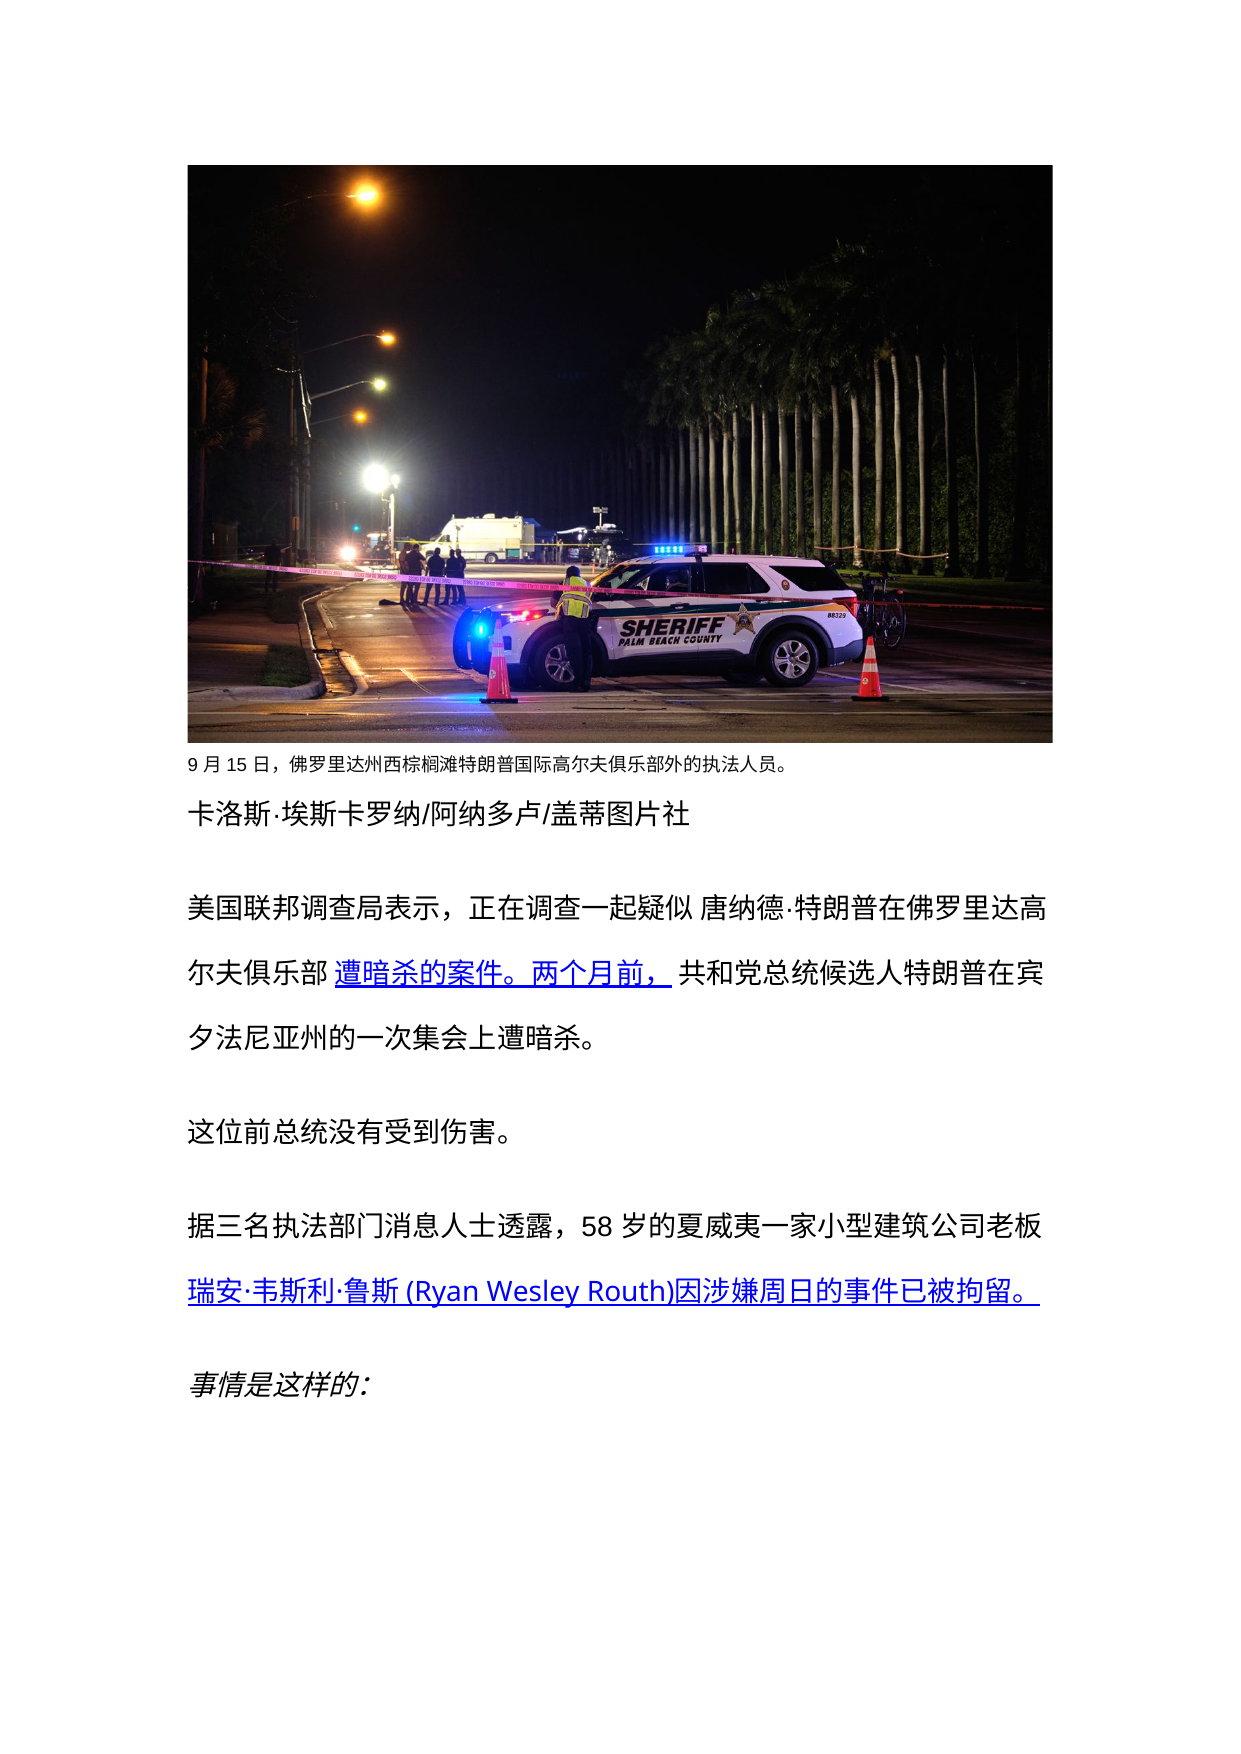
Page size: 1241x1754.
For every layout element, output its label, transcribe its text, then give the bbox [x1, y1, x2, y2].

text 这位前总统没有受到伤害。 [187, 1098, 1053, 1163]
text 美国联邦调查局表示，正在调查一起疑似 唐纳德·特朗普在佛罗里达高尔夫俱乐部 遭暗杀的案件。两个月前， 共和党总统候选人特朗普在宾夕法尼亚州的一次集会上遭暗杀。 [187, 874, 1053, 1069]
text 卡洛斯·埃斯卡罗纳/阿纳多卢/盖蒂图片社 [187, 779, 1053, 844]
text 9 月 15 日，佛罗里达州西棕榈滩特朗普国际高尔夫俱乐部外的执法人员。 [187, 747, 1053, 779]
text 据三名执法部门消息人士透露，58 岁的夏威夷一家小型建筑公司老板 瑞安·韦斯利·鲁斯 (Ryan Wesley Routh)因涉嫌周日的事件已被拘留。 [187, 1192, 1053, 1322]
picture [187, 165, 1053, 743]
text 事情是这样的： [187, 1351, 1053, 1416]
